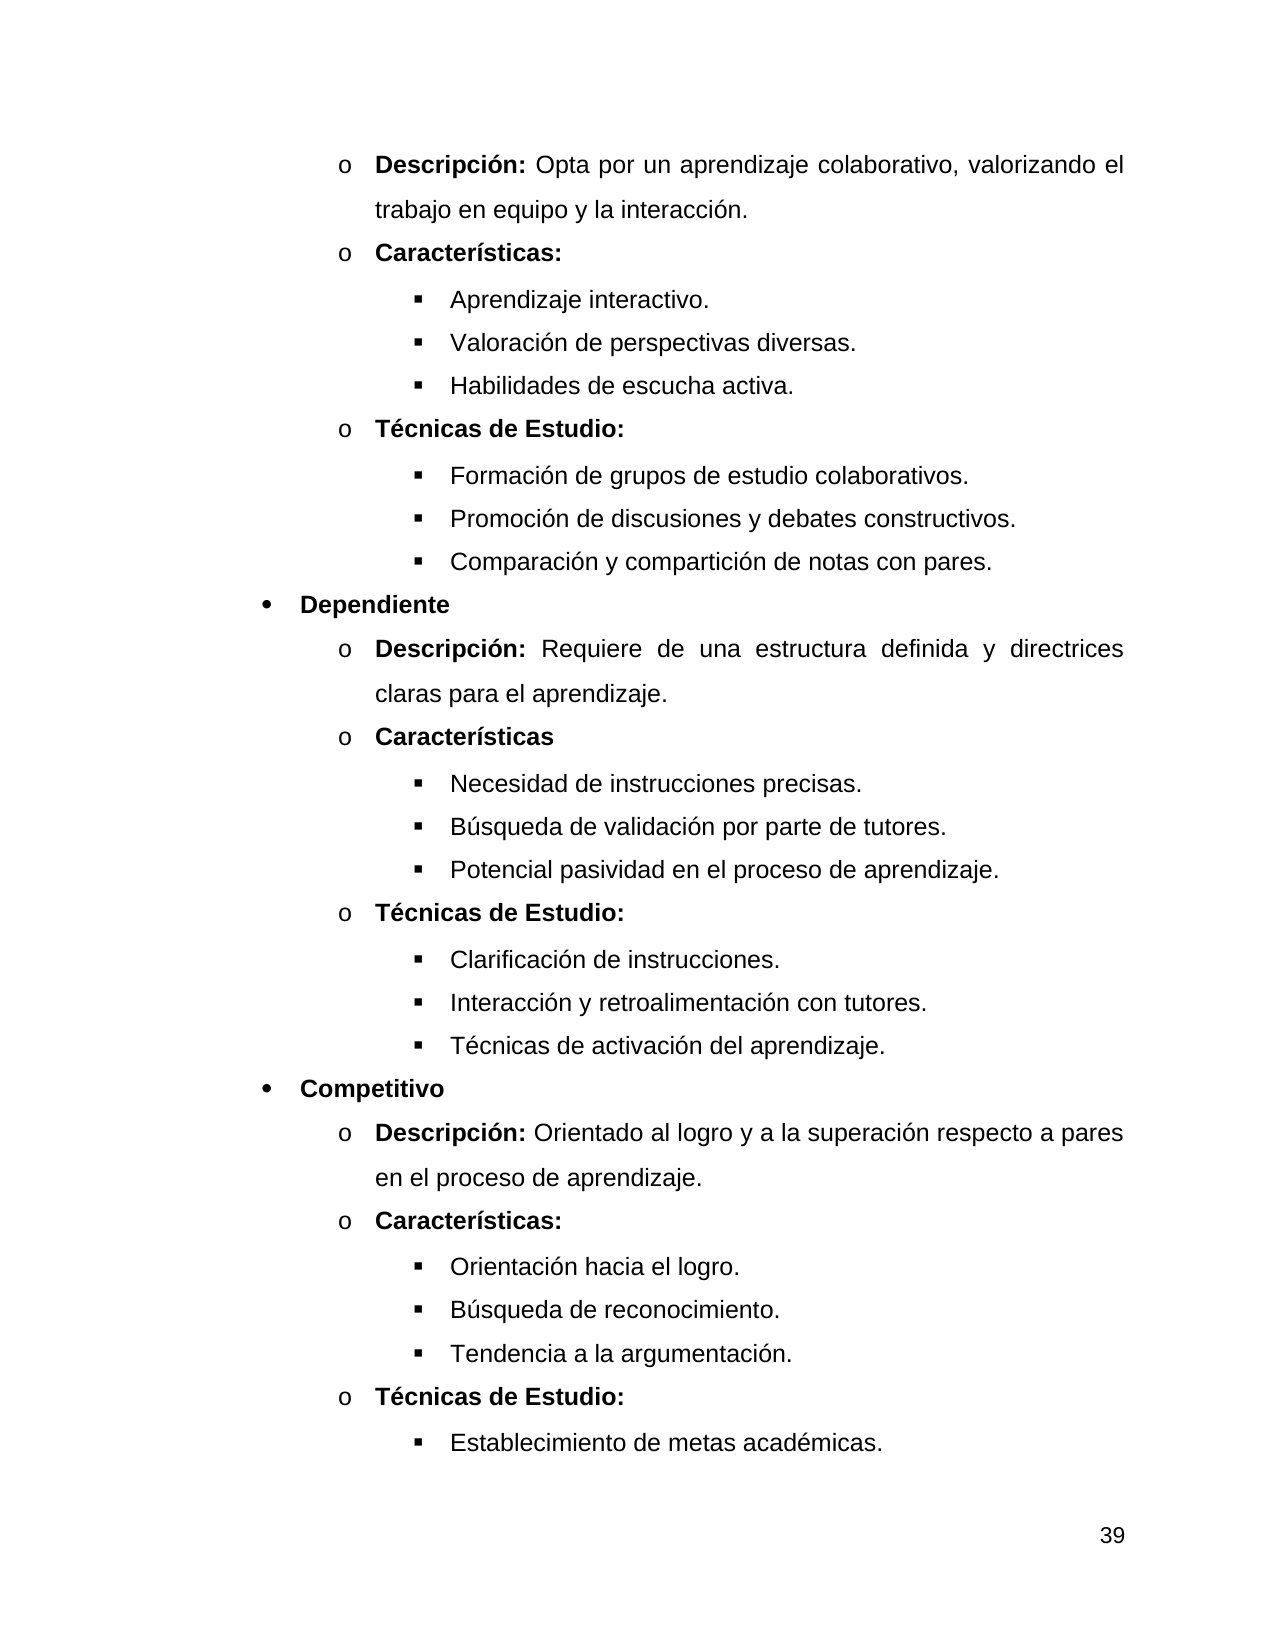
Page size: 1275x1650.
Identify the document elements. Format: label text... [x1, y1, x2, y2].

list Descripción: Orientado al logro y a la superación respecto a pares en el proceso de aprendizaje. [337, 1117, 1125, 1192]
list Promoción de discusiones y debates constructivos. [412, 504, 1125, 533]
list Dependiente [262, 591, 1125, 619]
list Comparación y compartición de notas con pares. [412, 547, 1125, 576]
list Potencial pasividad en el proceso de aprendizaje. [412, 855, 1125, 884]
list Orientación hacia el logro. [412, 1252, 1125, 1281]
list Técnicas de Estudio: [337, 1382, 1125, 1413]
list Valoración de perspectivas diversas. [412, 328, 1125, 357]
list Descripción: Requiere de una estructura definida y directrices claras para el aprendizaje. [337, 634, 1125, 708]
list Clarificación de instrucciones. [412, 944, 1125, 973]
list Características: [337, 238, 1125, 269]
list Técnicas de Estudio: [337, 898, 1125, 929]
list Interacción y retroalimentación con tutores. [412, 988, 1125, 1017]
list Aprendizaje interactivo. [412, 285, 1125, 314]
list Características: [337, 1206, 1125, 1237]
list Descripción: Opta por un aprendizaje colaborativo, valorizando el trabajo en equipo y la interacción. [337, 150, 1125, 224]
list Habilidades de escucha activa. [412, 371, 1125, 400]
list Establecimiento de metas académicas. [412, 1428, 1125, 1457]
list Técnicas de Estudio: [337, 414, 1125, 445]
list Características [337, 722, 1125, 753]
list Técnicas de activación del aprendizaje. [412, 1031, 1125, 1060]
list Búsqueda de validación por parte de tutores. [412, 812, 1125, 841]
list Búsqueda de reconocimiento. [412, 1296, 1125, 1324]
list Necesidad de instrucciones precisas. [412, 768, 1125, 797]
list Competitivo [262, 1074, 1125, 1103]
list Tendencia a la argumentación. [412, 1339, 1125, 1368]
list Formación de grupos de estudio colaborativos. [412, 461, 1125, 490]
